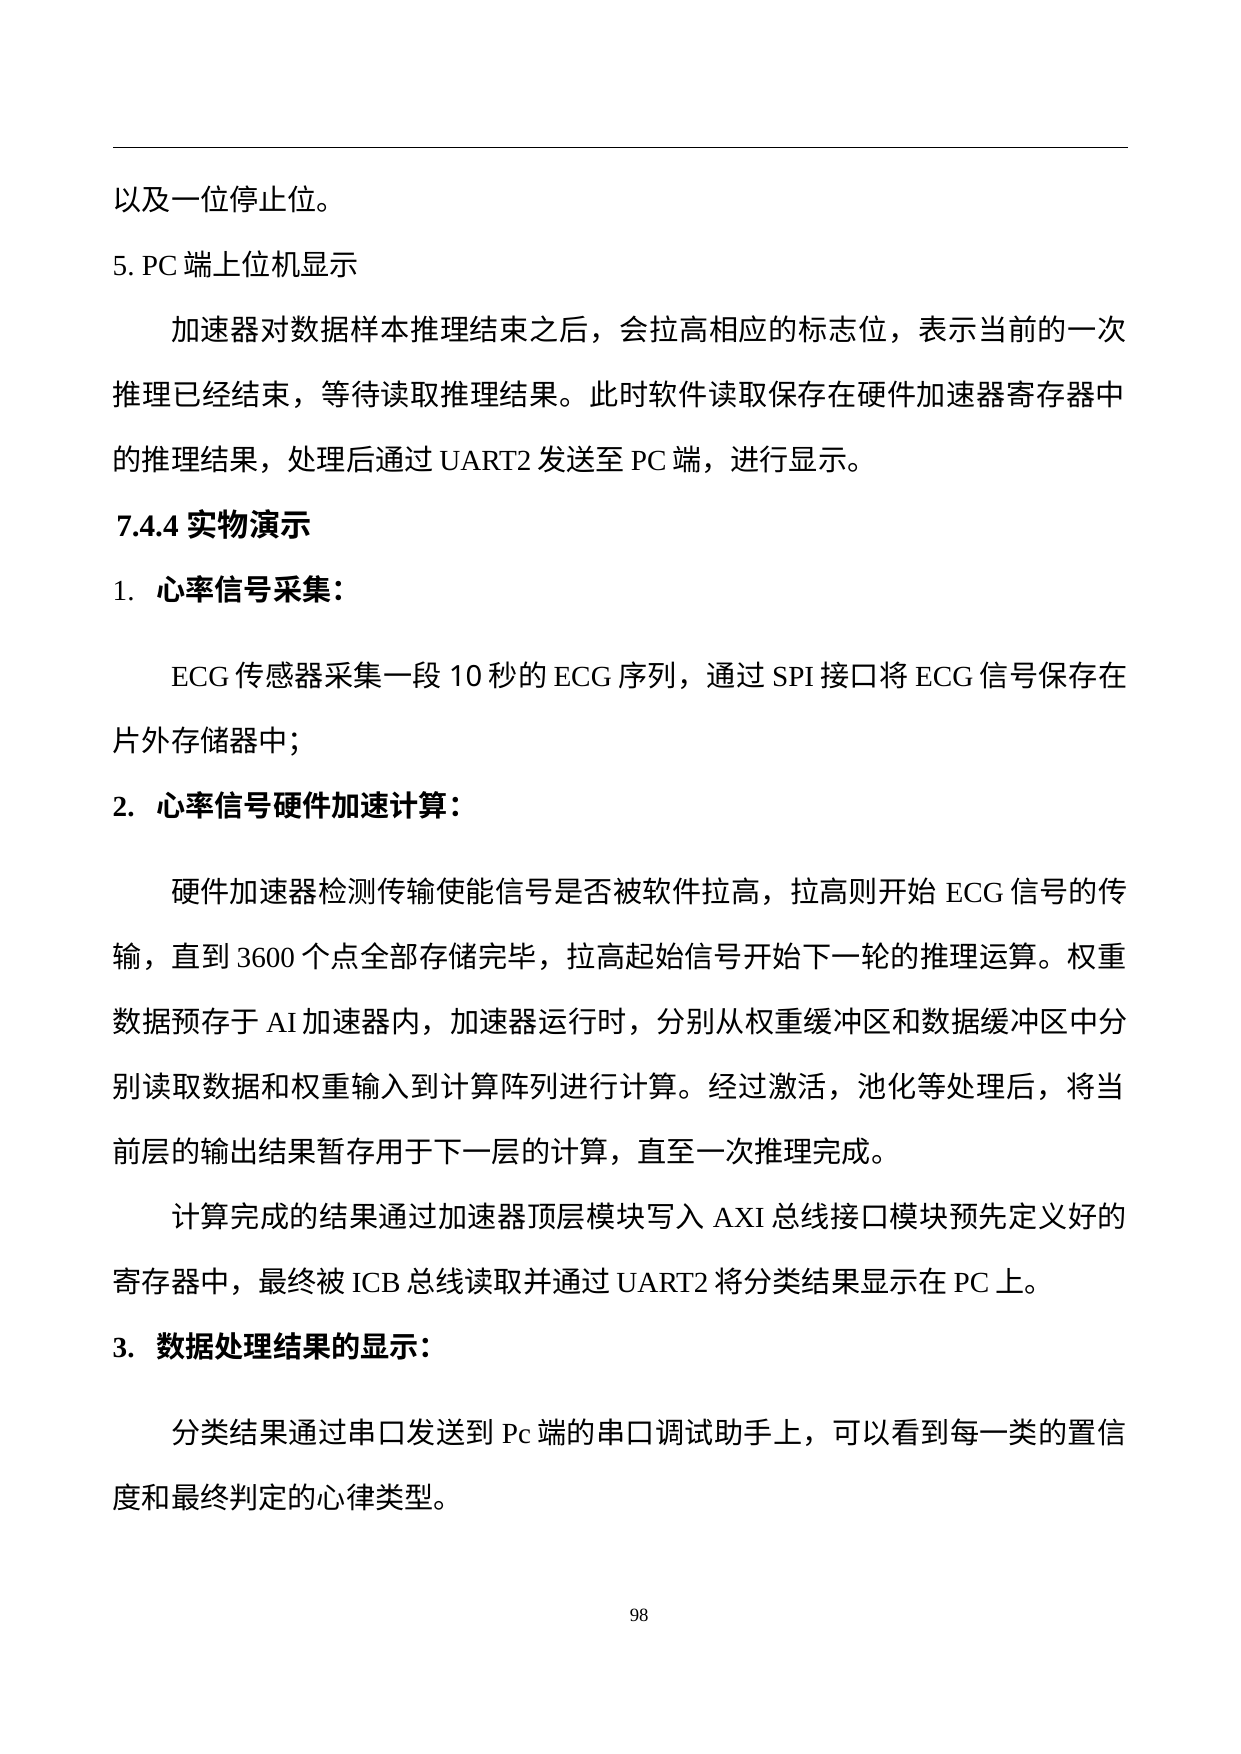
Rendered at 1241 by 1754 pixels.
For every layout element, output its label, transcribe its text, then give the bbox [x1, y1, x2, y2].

list 数据处理结果的显示： [112, 1313, 1128, 1378]
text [112, 165, 1128, 230]
text 5. PC端上位机显示 [112, 230, 1128, 295]
list 心率信号采集： [112, 555, 1128, 620]
subtitle 7.4.4 实物演示 [116, 490, 1128, 555]
list 心率信号硬件加速计算： [112, 771, 1128, 836]
text 硬件加速器检测传输使能信号是否被软件拉高，拉高则开始ECG信号的传输，直到3600个点全部存储完毕，拉高起始信号开始下一轮的推理运算。权重数据预存于AI加速器内，加速器运行时，分别从权重缓冲区和数据缓冲区中分别读取数据和权重输入到计算阵列进行计算。经过激活，池化等处理后，将当前层的输出结果暂存用于下一层的计算，直至一次推理完成。 [112, 858, 1128, 1183]
text 分类结果通过串口发送到Pc端的串口调试助手上，可以看到每一类的置信度和最终判定的心律类型。 [112, 1399, 1128, 1529]
text 加速器对数据样本推理结束之后，会拉高相应的标志位，表示当前的一次推理已经结束，等待读取推理结果。此时软件读取保存在硬件加速器寄存器中的推理结果，处理后通过UART2发送至PC端，进行显示。 [112, 295, 1128, 490]
text ECG传感器采集一段10秒的ECG序列，通过SPI接口将ECG信号保存在片外存储器中； [112, 641, 1128, 771]
text 计算完成的结果通过加速器顶层模块写入AXI总线接口模块预先定义好的寄存器中，最终被ICB总线读取并通过UART2将分类结果显示在PC上。 [112, 1183, 1128, 1313]
